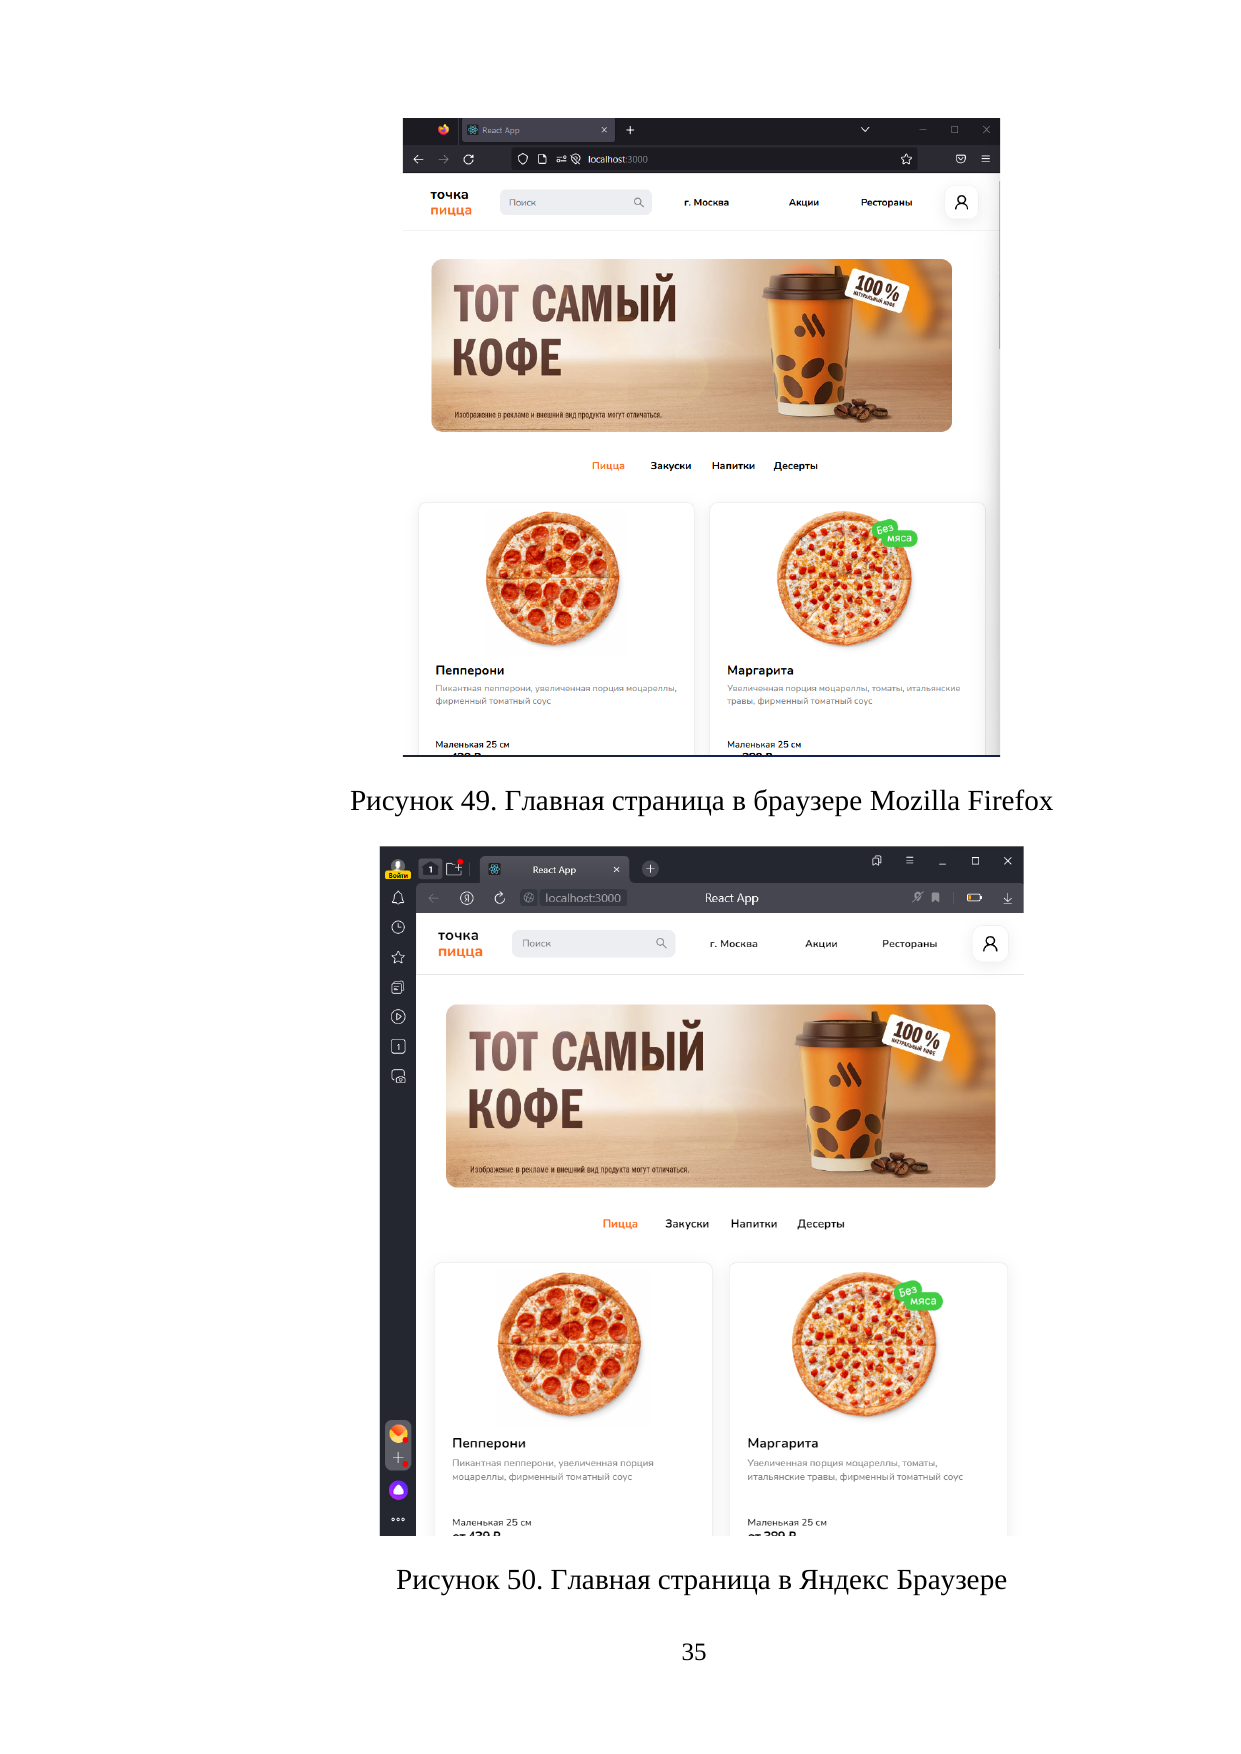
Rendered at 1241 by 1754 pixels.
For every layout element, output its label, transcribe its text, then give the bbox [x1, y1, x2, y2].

picture [402, 118, 1001, 757]
picture [379, 846, 1024, 1536]
text Рисунок 49. Главная страница в браузере Mozilla Firefox [178, 783, 1151, 817]
text Рисунок 50. Главная страница в Яндекс Браузере [178, 1562, 1151, 1596]
